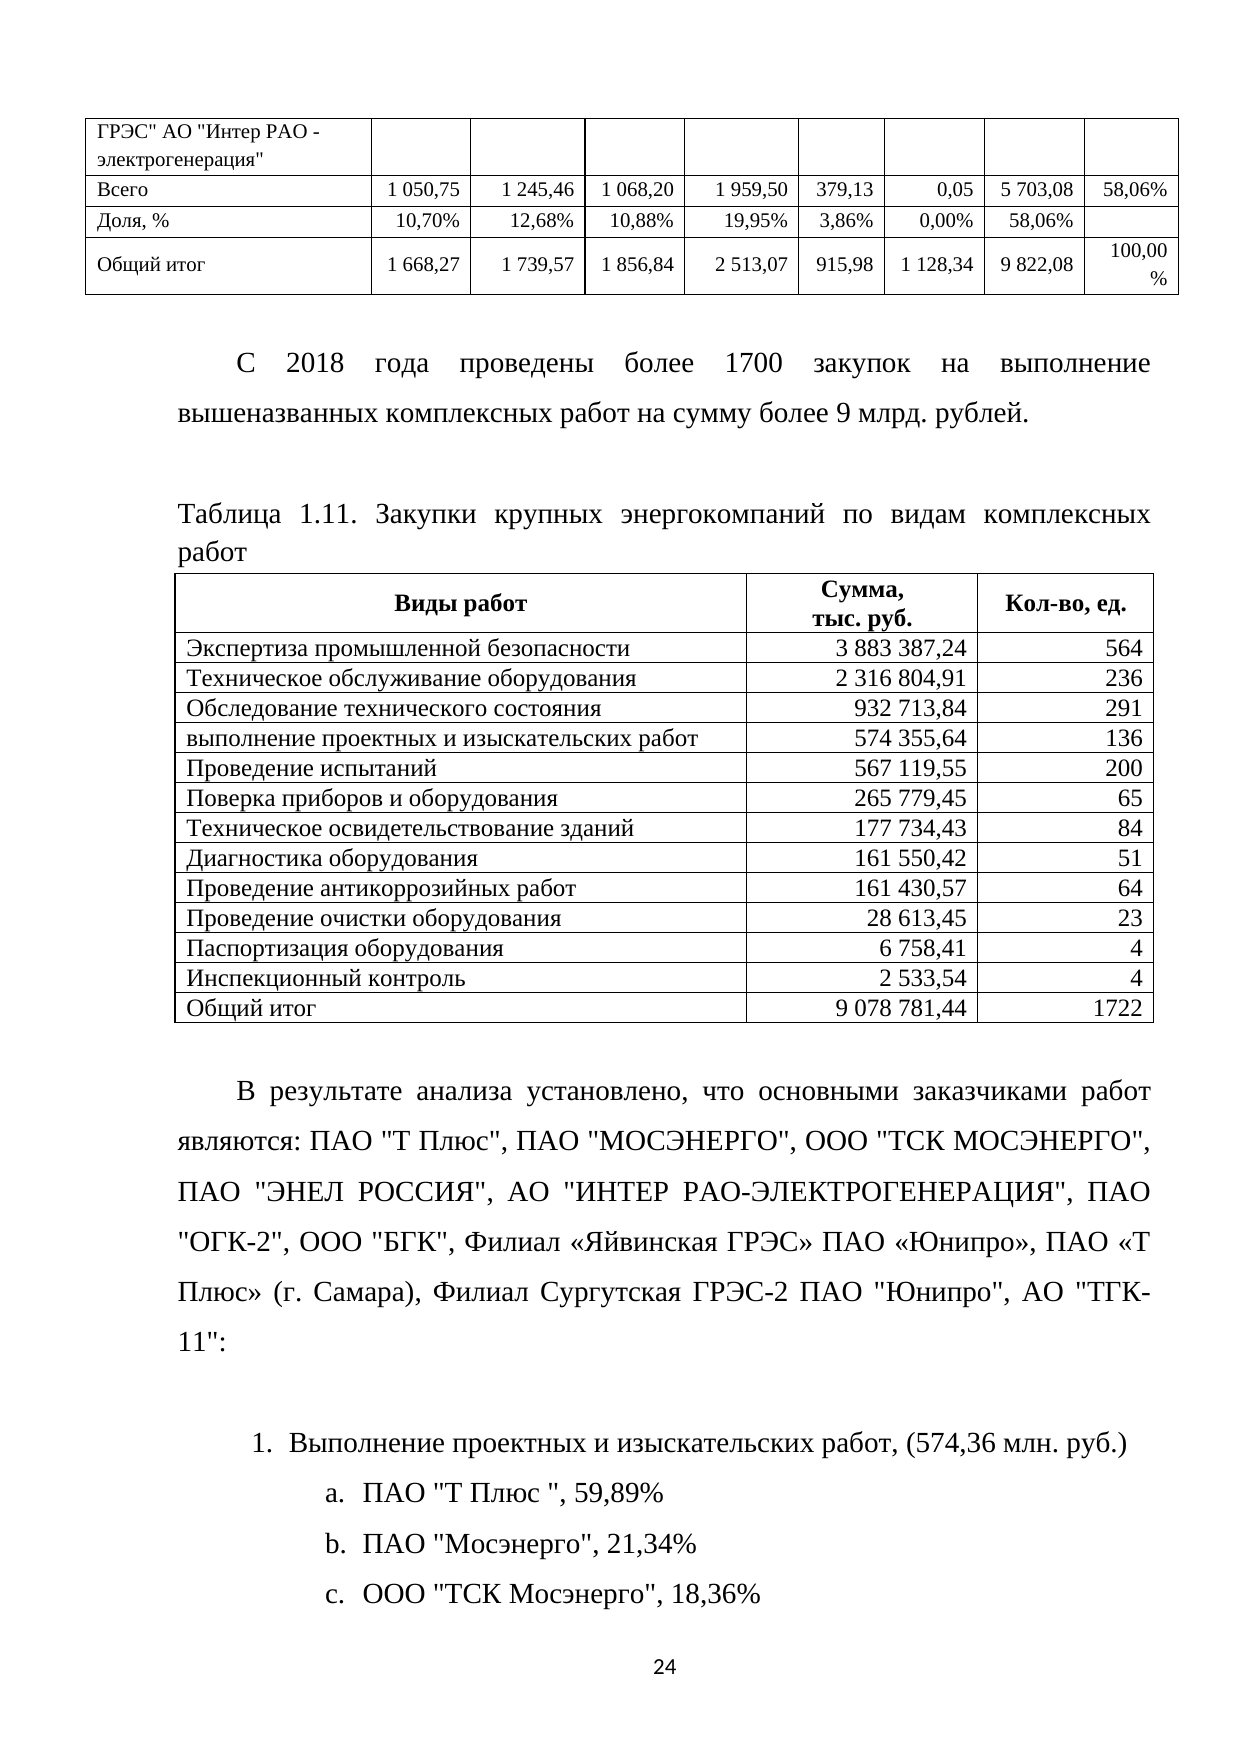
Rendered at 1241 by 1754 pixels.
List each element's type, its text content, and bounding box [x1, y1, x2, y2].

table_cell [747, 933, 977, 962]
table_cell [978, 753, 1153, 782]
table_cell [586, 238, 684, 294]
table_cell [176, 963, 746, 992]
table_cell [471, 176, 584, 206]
text С 2018 года проведены более 1700 закупок на выполнение вышеназванных комплексных работ на сумму более 9 млрд. рублей. [177, 345, 1152, 429]
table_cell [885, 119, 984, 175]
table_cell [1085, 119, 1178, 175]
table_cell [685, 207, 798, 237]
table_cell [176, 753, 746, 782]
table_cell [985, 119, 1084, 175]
list Выполнение проектных и изыскательских работ, (574,36 млн. руб.) [251, 1425, 1152, 1459]
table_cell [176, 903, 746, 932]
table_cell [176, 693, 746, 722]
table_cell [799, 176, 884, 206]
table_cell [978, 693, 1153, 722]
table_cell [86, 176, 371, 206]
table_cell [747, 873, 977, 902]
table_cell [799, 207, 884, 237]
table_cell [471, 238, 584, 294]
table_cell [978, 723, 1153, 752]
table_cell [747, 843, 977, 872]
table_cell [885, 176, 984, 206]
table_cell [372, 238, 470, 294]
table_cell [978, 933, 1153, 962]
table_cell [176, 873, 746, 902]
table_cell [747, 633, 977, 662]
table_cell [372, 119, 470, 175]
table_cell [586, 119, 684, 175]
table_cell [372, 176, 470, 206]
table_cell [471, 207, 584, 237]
list ПАО "Т Плюс ", 59,89% [325, 1476, 1152, 1509]
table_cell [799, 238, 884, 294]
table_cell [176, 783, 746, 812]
list ООО "ТСК Мосэнерго", 18,36% [325, 1576, 1152, 1610]
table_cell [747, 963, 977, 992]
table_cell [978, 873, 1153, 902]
text В результате анализа установлено, что основными заказчиками работ являются: ПАО "Т Плюс", ПАО "МОСЭНЕРГО", ООО "ТСК МОСЭНЕРГО", ПАО "ЭНЕЛ РОССИЯ", АО "ИНТЕР РАО-ЭЛЕКТРОГЕНЕРАЦИЯ", ПАО "ОГК-2", ООО "БГК", Филиал «Яйвинская ГРЭС» ПАО «Юнипро», ПАО «Т Плюс» (г. Самара), Филиал Сургутская ГРЭС-2 ПАО "Юнипро", АО "ТГК-11": [177, 1073, 1152, 1358]
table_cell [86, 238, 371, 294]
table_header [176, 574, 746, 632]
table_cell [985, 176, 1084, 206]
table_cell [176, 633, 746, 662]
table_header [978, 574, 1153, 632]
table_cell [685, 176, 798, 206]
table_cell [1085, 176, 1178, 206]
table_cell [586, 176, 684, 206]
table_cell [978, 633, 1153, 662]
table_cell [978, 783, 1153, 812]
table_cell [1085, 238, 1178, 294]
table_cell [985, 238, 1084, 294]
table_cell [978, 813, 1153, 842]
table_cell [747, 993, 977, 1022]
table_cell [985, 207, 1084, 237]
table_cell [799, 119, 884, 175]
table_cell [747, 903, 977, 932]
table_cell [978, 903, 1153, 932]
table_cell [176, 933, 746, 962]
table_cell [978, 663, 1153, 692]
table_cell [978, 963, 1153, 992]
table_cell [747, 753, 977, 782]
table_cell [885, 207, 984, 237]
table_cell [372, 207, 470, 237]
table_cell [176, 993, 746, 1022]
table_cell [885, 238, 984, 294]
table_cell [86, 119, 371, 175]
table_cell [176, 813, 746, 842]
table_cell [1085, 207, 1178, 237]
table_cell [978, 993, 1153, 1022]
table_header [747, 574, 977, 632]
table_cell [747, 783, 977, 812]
text Таблица 1.11. Закупки крупных энергокомпаний по видам комплексных работ [177, 496, 1152, 568]
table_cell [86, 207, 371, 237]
list ПАО "Мосэнерго", 21,34% [325, 1526, 1152, 1559]
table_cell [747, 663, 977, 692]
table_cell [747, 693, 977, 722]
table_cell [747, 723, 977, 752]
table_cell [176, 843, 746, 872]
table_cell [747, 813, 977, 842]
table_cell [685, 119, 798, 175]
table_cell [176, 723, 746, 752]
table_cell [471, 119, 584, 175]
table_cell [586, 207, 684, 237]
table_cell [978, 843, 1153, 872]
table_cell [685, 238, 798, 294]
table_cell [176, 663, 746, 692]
